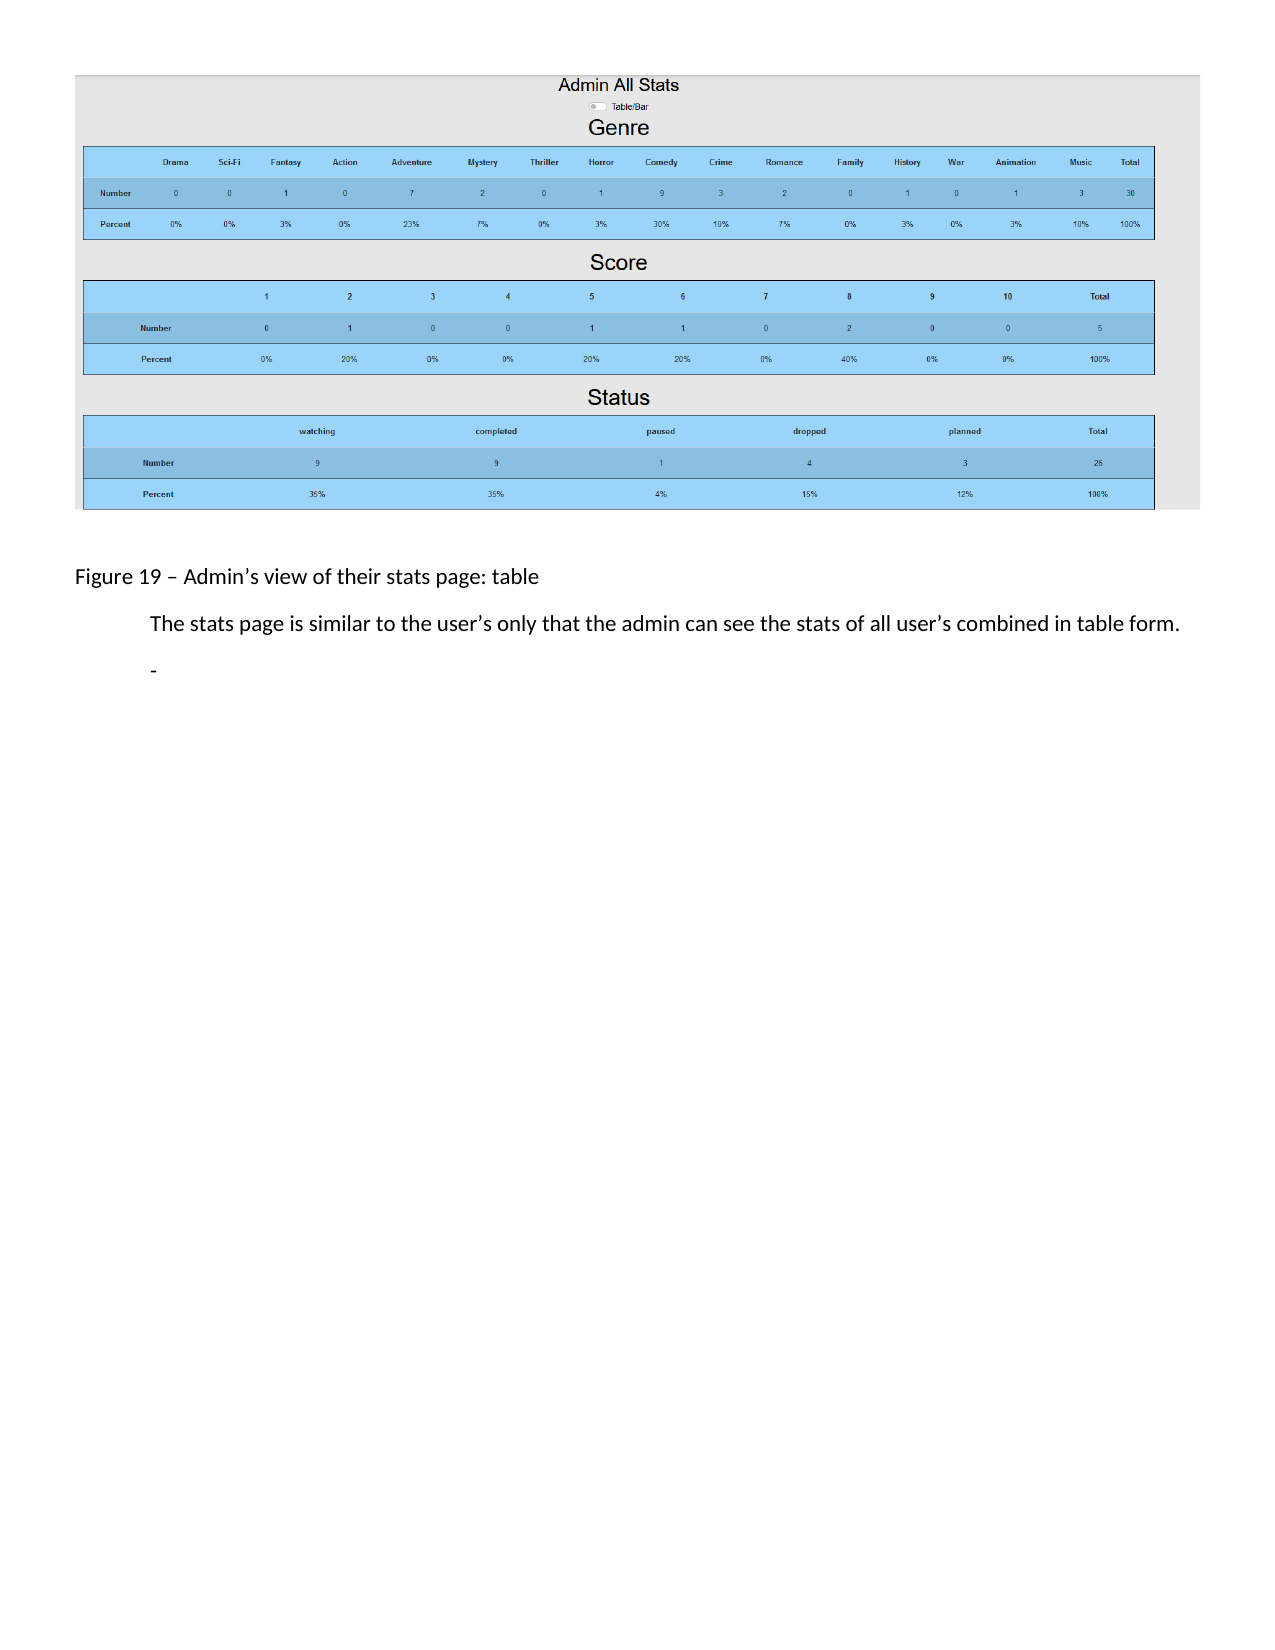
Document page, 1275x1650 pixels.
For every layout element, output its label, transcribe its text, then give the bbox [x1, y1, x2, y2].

text The stats page is similar to the user’s only that the admin can see the stats of all user’s combined in table form. [75, 609, 1200, 637]
text Figure 19 – Admin’s view of their stats page: table [75, 562, 1200, 590]
picture [75, 75, 1200, 544]
